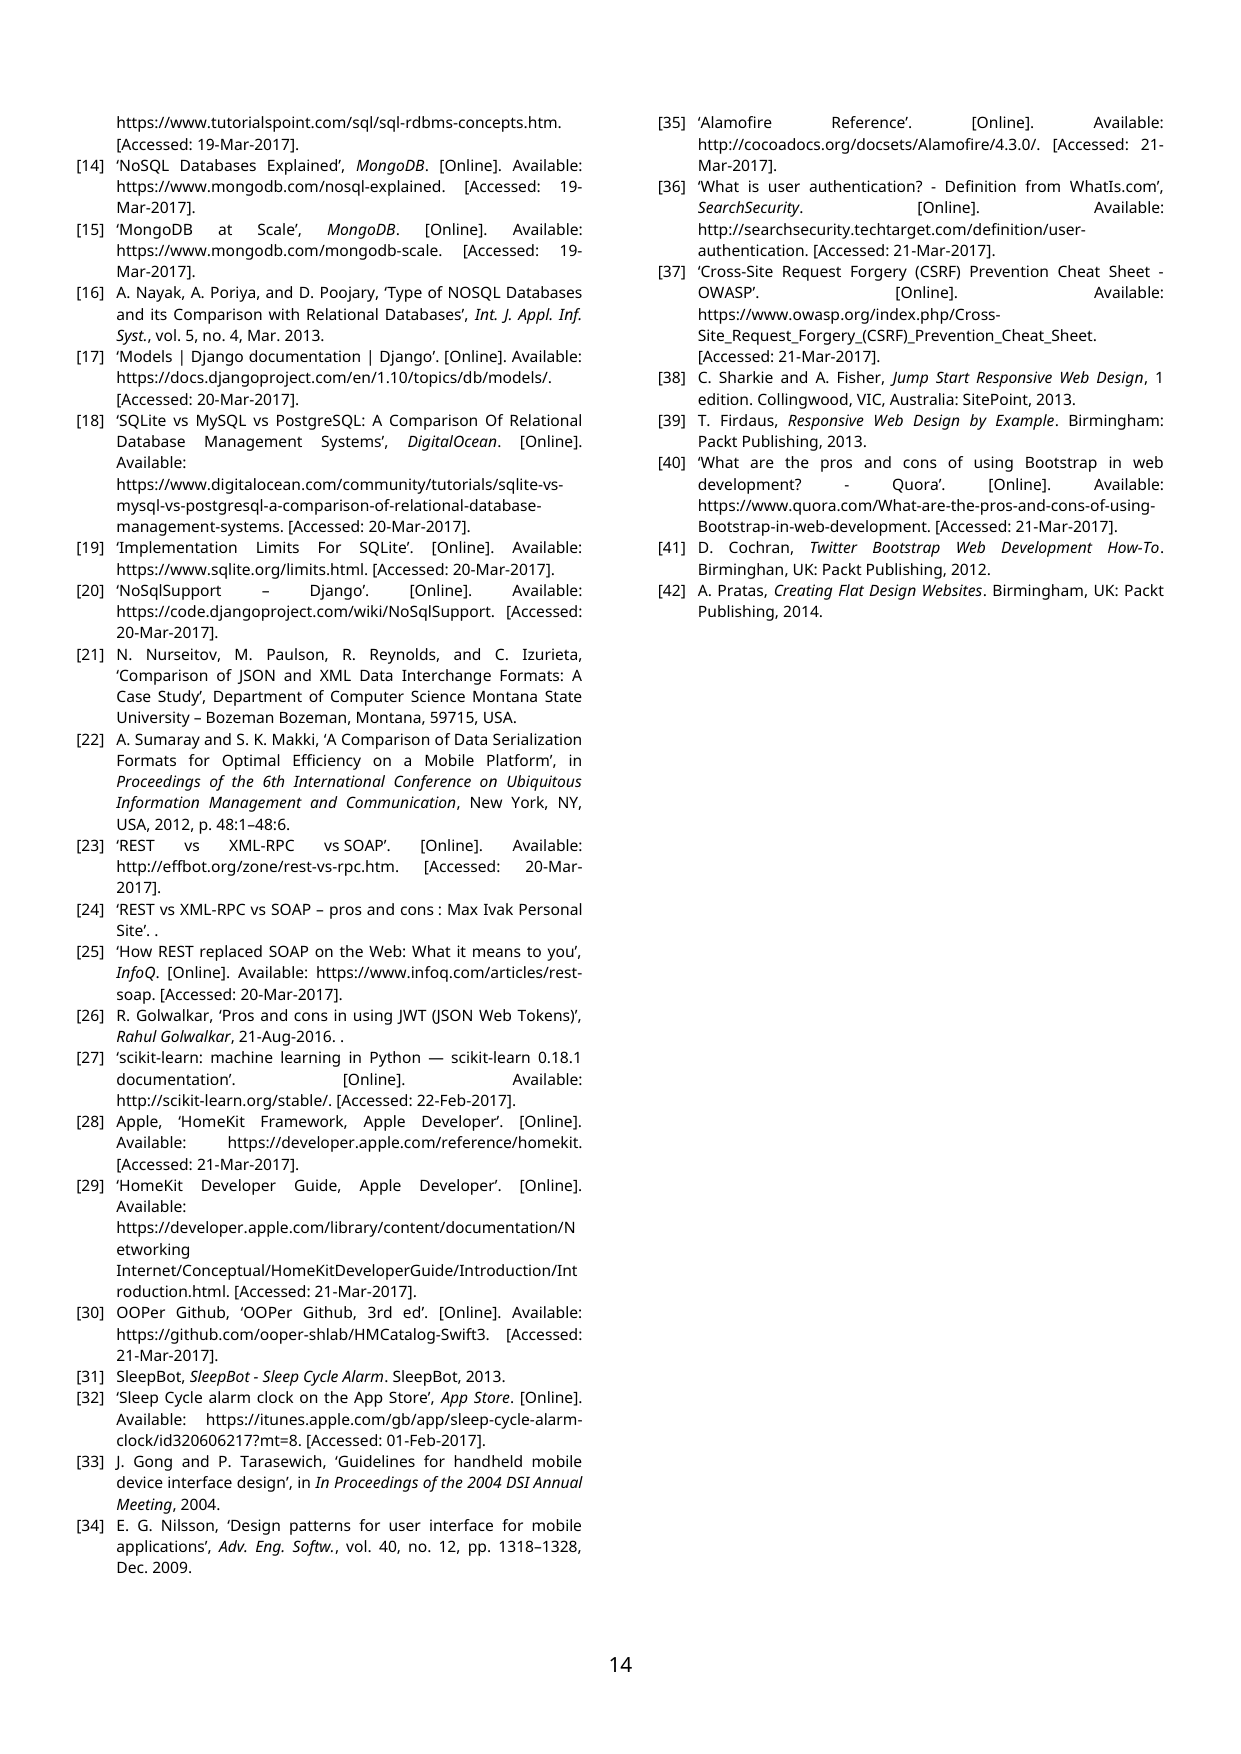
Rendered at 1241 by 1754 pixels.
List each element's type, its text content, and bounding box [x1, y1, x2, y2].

text [28] Apple, ‘HomeKit Framework, Apple Developer’. [Online]. Available: https://developer.apple.com/reference/homekit. [Accessed: 21-Mar-2017]. [76, 1111, 583, 1175]
text [30] OOPer Github, ‘OOPer Github, 3rd ed’. [Online]. Available: https://github.com/ooper-shlab/HMCatalog-Swift3. [Accessed: 21-Mar-2017]. [76, 1302, 583, 1366]
text [24] ‘REST vs XML-RPC vs SOAP – pros and cons : Max Ivak Personal Site’. . [76, 898, 583, 941]
text [25] ‘How REST replaced SOAP on the Web: What it means to you’, InfoQ. [Online]. Available: https://www.infoq.com/articles/rest-soap. [Accessed: 20-Mar-2017]. [76, 941, 583, 1005]
text [20] ‘NoSqlSupport – Django’. [Online]. Available: https://code.djangoproject.com/wiki/NoSqlSupport. [Accessed: 20-Mar-2017]. [76, 580, 583, 643]
text [22] A. Sumaray and S. K. Makki, ‘A Comparison of Data Serialization Formats for Optimal Efficiency on a Mobile Platform’, in Proceedings of the 6th International Conference on Ubiquitous Information Management and Communication, New York, NY, USA, 2012, p. 48:1–48:6. [76, 728, 583, 835]
text [42] A. Pratas, Creating Flat Design Websites. Birmingham, UK: Packt Publishing, 2014. [658, 580, 1164, 622]
text [32] ‘Sleep Cycle alarm clock on the App Store’, App Store. [Online]. Available: https://itunes.apple.com/gb/app/sleep-cycle-alarm-clock/id320606217?mt=8. [Accessed: 01-Feb-2017]. [76, 1387, 583, 1451]
text [23] ‘REST vs XML-RPC vs SOAP’. [Online]. Available: http://effbot.org/zone/rest-vs-rpc.htm. [Accessed: 20-Mar-2017]. [76, 835, 583, 898]
text [40] ‘What are the pros and cons of using Bootstrap in web development? - Quora’. [Online]. Available: https://www.quora.com/What-are-the-pros-and-cons-of-using-Bootstrap-in-web-development. [Accessed: 21-Mar-2017]. [658, 452, 1164, 537]
text [35] ‘Alamofire Reference’. [Online]. Available: http://cocoadocs.org/docsets/Alamofire/4.3.0/. [Accessed: 21-Mar-2017]. [658, 112, 1164, 176]
text [29] ‘HomeKit Developer Guide, Apple Developer’. [Online]. Available: https://developer.apple.com/library/content/documentation/Networking Internet/Conceptual/HomeKitDeveloperGuide/Introduction/Introduction.html. [Accessed: 21-Mar-2017]. [76, 1175, 583, 1302]
text [17] ‘Models | Django documentation | Django’. [Online]. Available: https://docs.djangoproject.com/en/1.10/topics/db/models/. [Accessed: 20-Mar-2017]. [76, 346, 583, 410]
text [33] J. Gong and P. Tarasewich, ‘Guidelines for handheld mobile device interface design’, in In Proceedings of the 2004 DSI Annual Meeting, 2004. [76, 1451, 583, 1515]
text [26] R. Golwalkar, ‘Pros and cons in using JWT (JSON Web Tokens)’, Rahul Golwalkar, 21-Aug-2016. . [76, 1005, 583, 1047]
text [41] D. Cochran, Twitter Bootstrap Web Development How-To. Birminghan, UK: Packt Publishing, 2012. [658, 537, 1164, 580]
text [37] ‘Cross-Site Request Forgery (CSRF) Prevention Cheat Sheet - OWASP’. [Online]. Available: https://www.owasp.org/index.php/Cross-Site_Request_Forgery_(CSRF)_Prevention_Cheat_Sheet. [Accessed: 21-Mar-2017]. [658, 261, 1164, 367]
text [19] ‘Implementation Limits For SQLite’. [Online]. Available: https://www.sqlite.org/limits.html. [Accessed: 20-Mar-2017]. [76, 537, 583, 580]
text [27] ‘scikit-learn: machine learning in Python — scikit-learn 0.18.1 documentation’. [Online]. Available: http://scikit-learn.org/stable/. [Accessed: 22-Feb-2017]. [76, 1047, 583, 1111]
text [16] A. Nayak, A. Poriya, and D. Poojary, ‘Type of NOSQL Databases and its Comparison with Relational Databases’, Int. J. Appl. Inf. Syst., vol. 5, no. 4, Mar. 2013. [76, 282, 583, 346]
text [39] T. Firdaus, Responsive Web Design by Example. Birmingham: Packt Publishing, 2013. [658, 410, 1164, 452]
text [18] ‘SQLite vs MySQL vs PostgreSQL: A Comparison Of Relational Database Management Systems’, DigitalOcean. [Online]. Available: https://www.digitalocean.com/community/tutorials/sqlite-vs-mysql-vs-postgresql-a-comparison-of-relational-database-management-systems. [Accessed: 20-Mar-2017]. [76, 410, 583, 537]
text [36] ‘What is user authentication? - Definition from WhatIs.com’, SearchSecurity. [Online]. Available: http://searchsecurity.techtarget.com/definition/user-authentication. [Accessed: 21-Mar-2017]. [658, 176, 1164, 261]
text [15] ‘MongoDB at Scale’, MongoDB. [Online]. Available: https://www.mongodb.com/mongodb-scale. [Accessed: 19-Mar-2017]. [76, 218, 583, 282]
text [38] C. Sharkie and A. Fisher, Jump Start Responsive Web Design, 1 edition. Collingwood, VIC, Australia: SitePoint, 2013. [658, 367, 1164, 410]
text [31] SleepBot, SleepBot - Sleep Cycle Alarm. SleepBot, 2013. [76, 1366, 583, 1387]
text [14] ‘NoSQL Databases Explained’, MongoDB. [Online]. Available: https://www.mongodb.com/nosql-explained. [Accessed: 19-Mar-2017]. [76, 155, 583, 218]
text [21] N. Nurseitov, M. Paulson, R. Reynolds, and C. Izurieta, ‘Comparison of JSON and XML Data Interchange Formats: A Case Study’, Department of Computer Science Montana State University – Bozeman Bozeman, Montana, 59715, USA. [76, 643, 583, 728]
text [34] E. G. Nilsson, ‘Design patterns for user interface for mobile applications’, Adv. Eng. Softw., vol. 40, no. 12, pp. 1318–1328, Dec. 2009. [76, 1515, 583, 1578]
